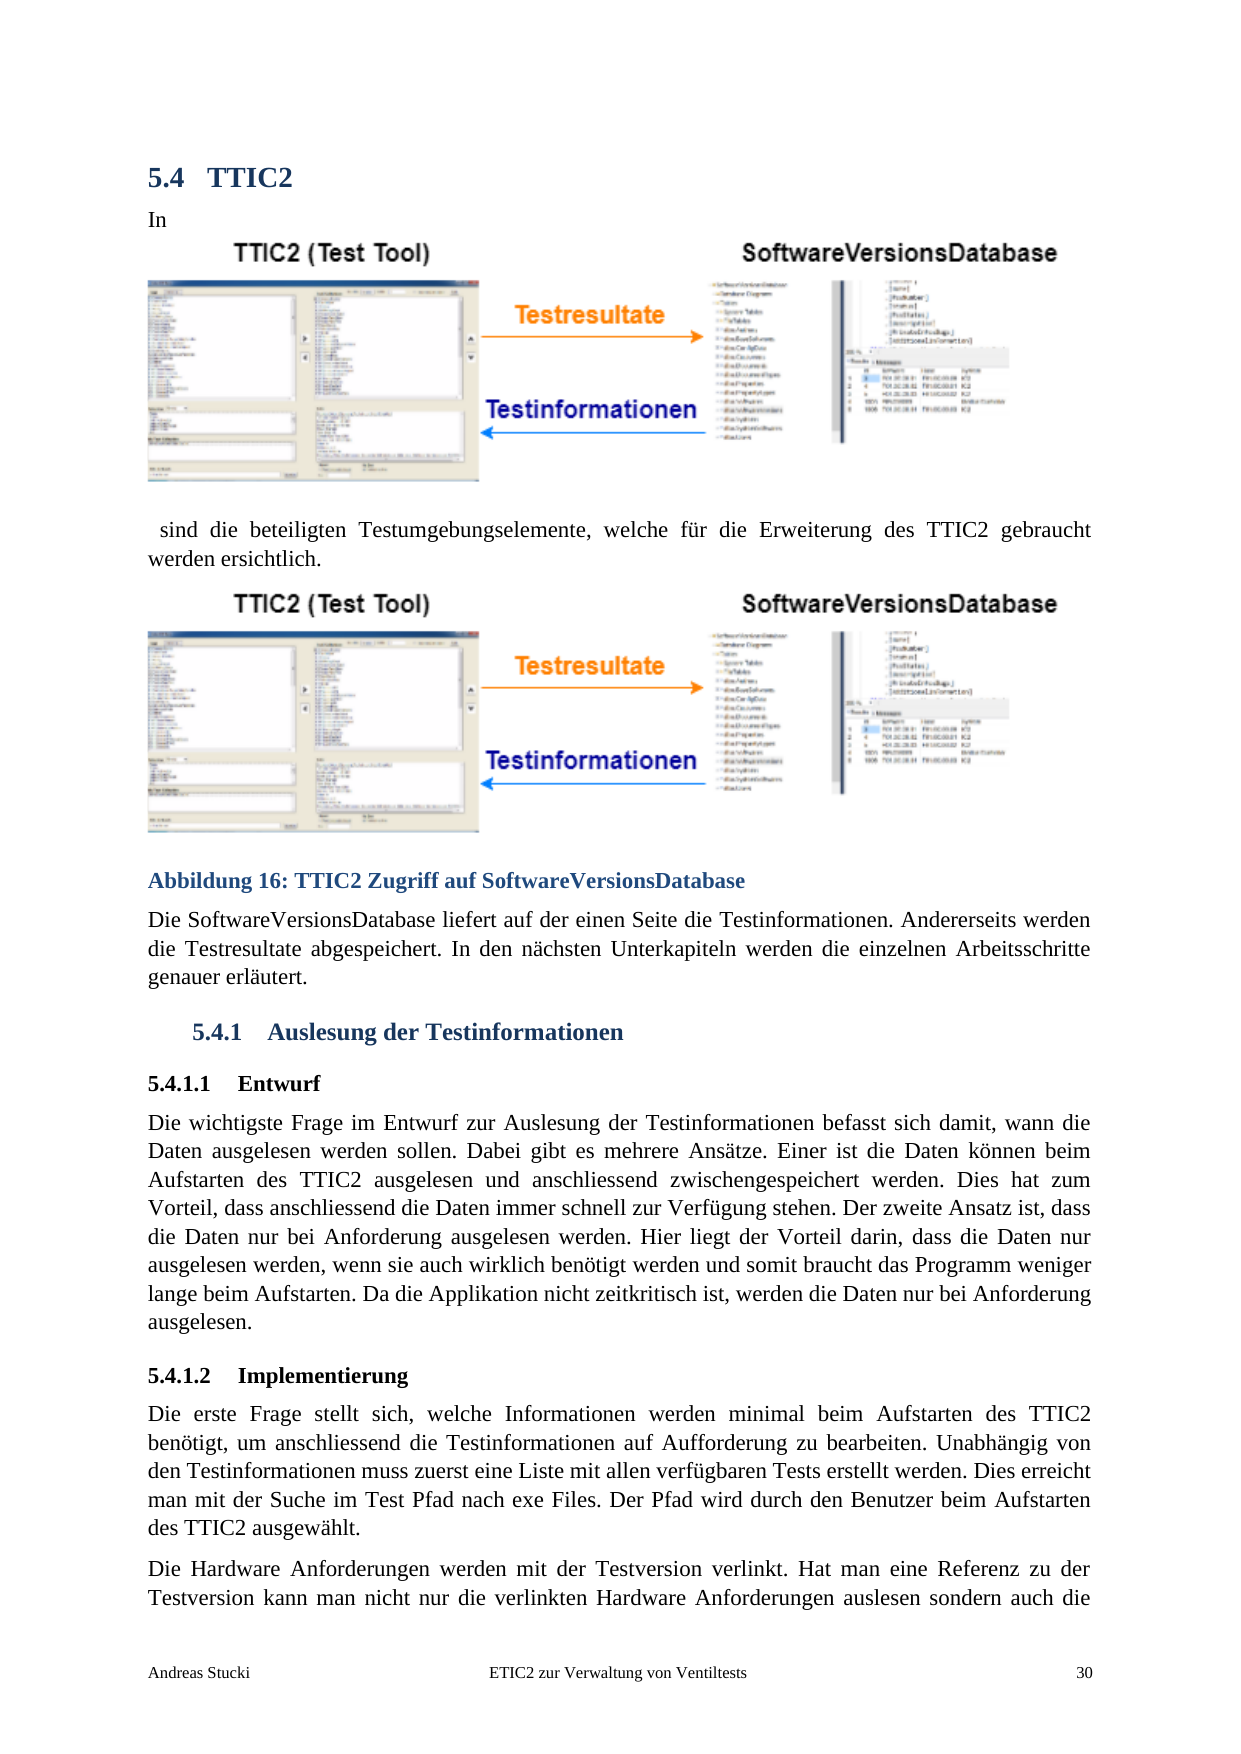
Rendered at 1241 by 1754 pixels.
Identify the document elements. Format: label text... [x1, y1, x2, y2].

picture [147, 234, 1093, 502]
text Die erste Frage stellt sich, welche Informationen werden minimal beim Aufstarten des TTIC2 benötigt, um anschliessend die Testinformationen auf Aufforderung zu bearbeiten. Unabhängig von den Testinformationen muss zuerst eine Liste mit allen verfügbaren Tests erstellt werden. Dies erreicht man mit der Suche im Test Pfad nach exe Files. Der Pfad wird durch den Benutzer beim Aufstarten des TTIC2 ausgewählt. [148, 1401, 1092, 1541]
subtitle Implementierung [148, 1362, 1092, 1388]
text Die SoftwareVersionsDatabase liefert auf der einen Seite die Testinformationen. Andererseits werden die Testresultate abgespeichert. In den nächsten Unterkapiteln werden die einzelnen Arbeitsschritte genauer erläutert. [148, 906, 1092, 989]
text In [148, 206, 1092, 234]
text Abbildung 16 sind die beteiligten Testumgebungselemente, welche für die Erweiterung des TTIC2 gebraucht werden ersichtlich. [148, 516, 1092, 571]
text Die wichtigste Frage im Entwurf zur Auslesung der Testinformationen befasst sich damit, wann die Daten ausgelesen werden sollen. Dabei gibt es mehrere Ansätze. Einer ist die Daten können beim Aufstarten des TTIC2 ausgelesen und anschliessend zwischengespeichert werden. Dies hat zum Vorteil, dass anschliessend die Daten immer schnell zur Verfügung stehen. Der zweite Ansatz ist, dass die Daten nur bei Anforderung ausgelesen werden. Hier liegt der Vorteil darin, dass die Daten nur ausgelesen werden, wenn sie auch wirklich benötigt werden und somit braucht das Programm weniger lange beim Aufstarten. Da die Applikation nicht zeitkritisch ist, werden die Daten nur bei Anforderung ausgelesen. [148, 1109, 1092, 1334]
subtitle TTIC2 [148, 160, 1092, 194]
subtitle Entwurf [148, 1070, 1092, 1097]
subtitle Auslesung der Testinformationen [192, 1017, 1092, 1045]
picture [147, 585, 1093, 853]
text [148, 1555, 1092, 1610]
